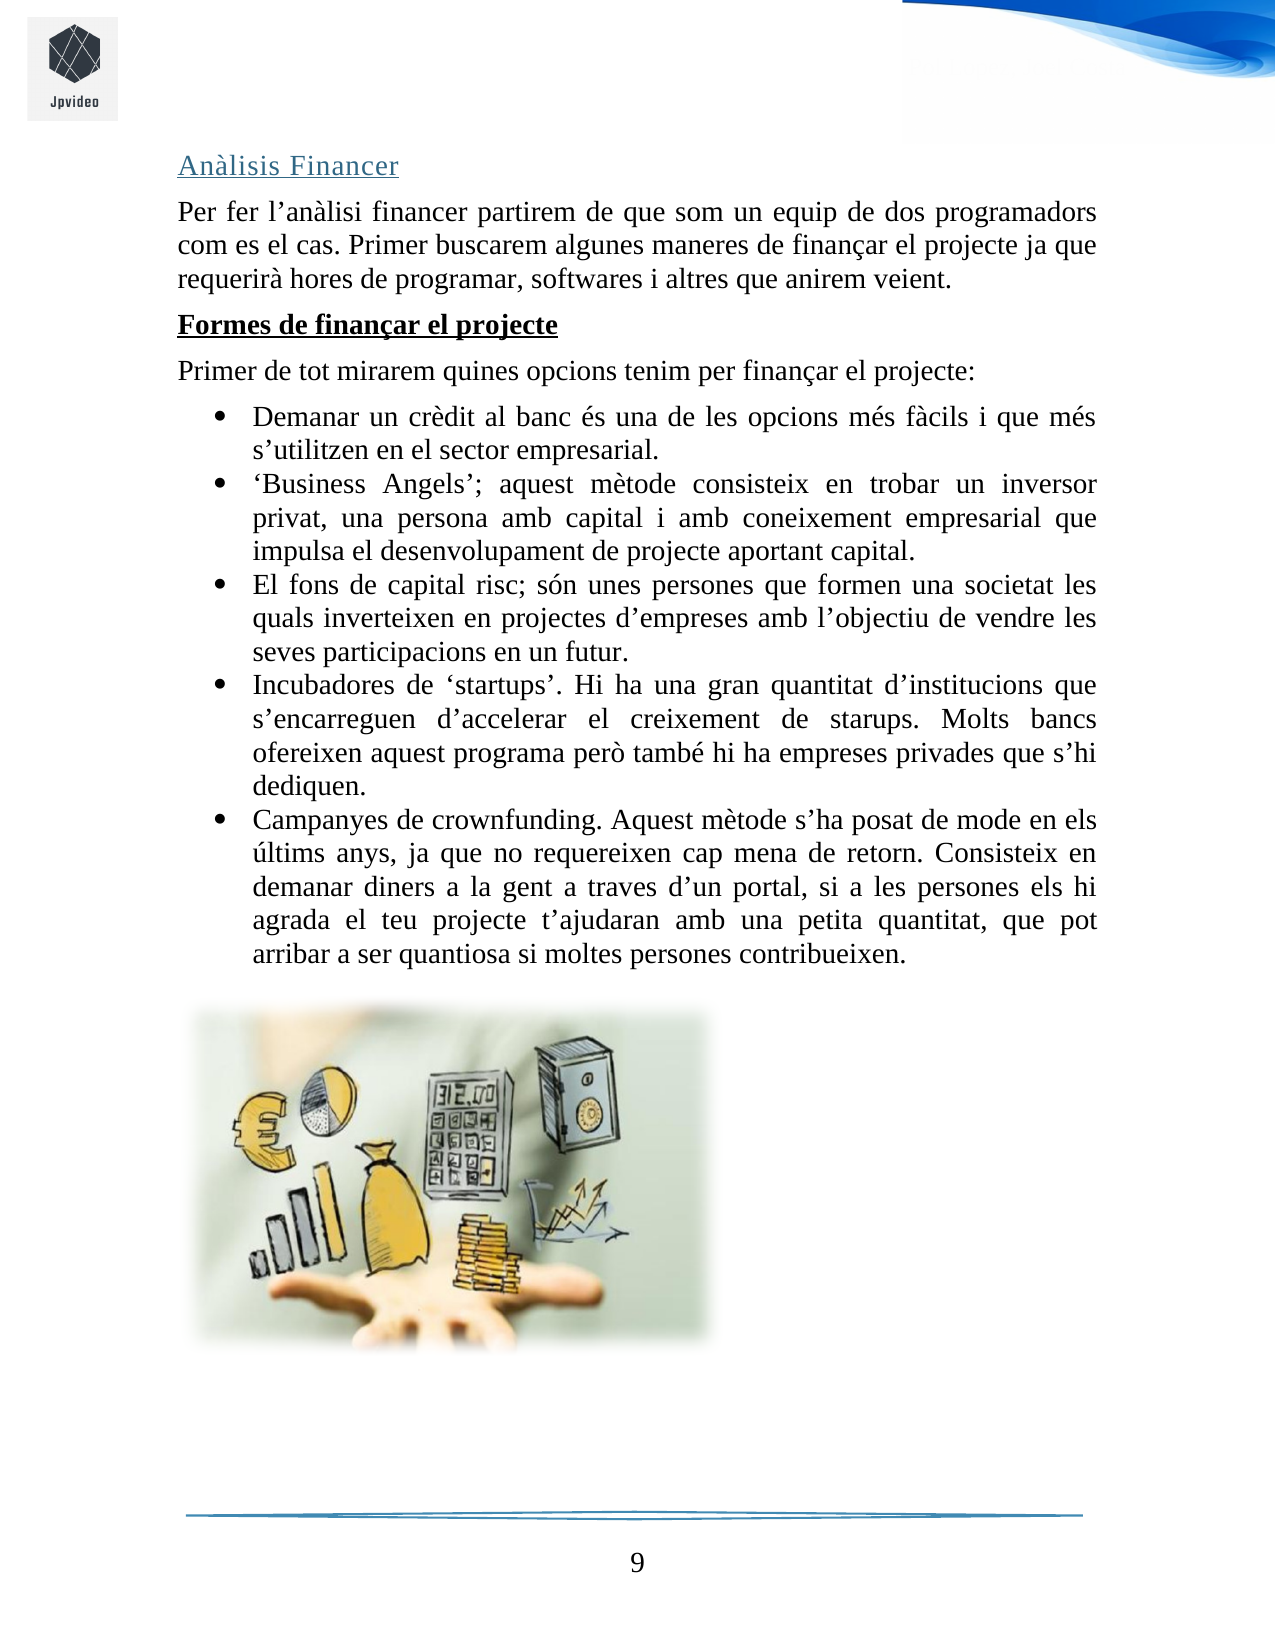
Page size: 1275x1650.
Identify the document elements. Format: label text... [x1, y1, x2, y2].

picture [207, 1024, 696, 1328]
list Demanar un crèdit al banc és una de les opcions més fàcils i que més s’utilitzen en el sector empresarial. [215, 399, 1098, 466]
picture [27, 17, 118, 121]
list ‘Business Angels’; aquest mètode consisteix en trobar un inversor privat, una persona amb capital i amb coneixement empresarial que impulsa el desenvolupament de projecte aportant capital. [215, 466, 1098, 567]
picture [903, 0, 1275, 143]
text Per fer l’anàlisi financer partirem de que som un equip de dos programadors com es el cas. Primer buscarem algunes maneres de finançar el projecte ja que requerirà hores de programar, softwares i altres que anirem veient. [177, 194, 1098, 294]
list Campanyes de crownfunding. Aquest mètode s’ha posat de mode en els últims anys, ja que no requereixen cap mena de retorn. Consisteix en demanar diners a la gent a traves d’un portal, si a les persones els hi agrada el teu projecte t’ajudaran amb una petita quantitat, que pot arribar a ser quantiosa si moltes persones contribueixen. [215, 802, 1098, 969]
list Incubadores de ‘startups’. Hi ha una gran quantitat d’institucions que s’encarreguen d’accelerar el creixement de starups. Molts bancs ofereixen aquest programa però també hi ha empreses privades que s’hi dediquen. [215, 667, 1098, 802]
text Primer de tot mirarem quines opcions tenim per finançar el projecte: [177, 353, 1098, 386]
list El fons de capital risc; són unes persones que formen una societat les quals inverteixen en projectes d’empreses amb l’objectiu de vendre les seves participacions en un futur. [215, 567, 1098, 667]
subtitle Anàlisis Financer [177, 148, 1098, 181]
text Formes de finançar el projecte [177, 307, 1098, 340]
